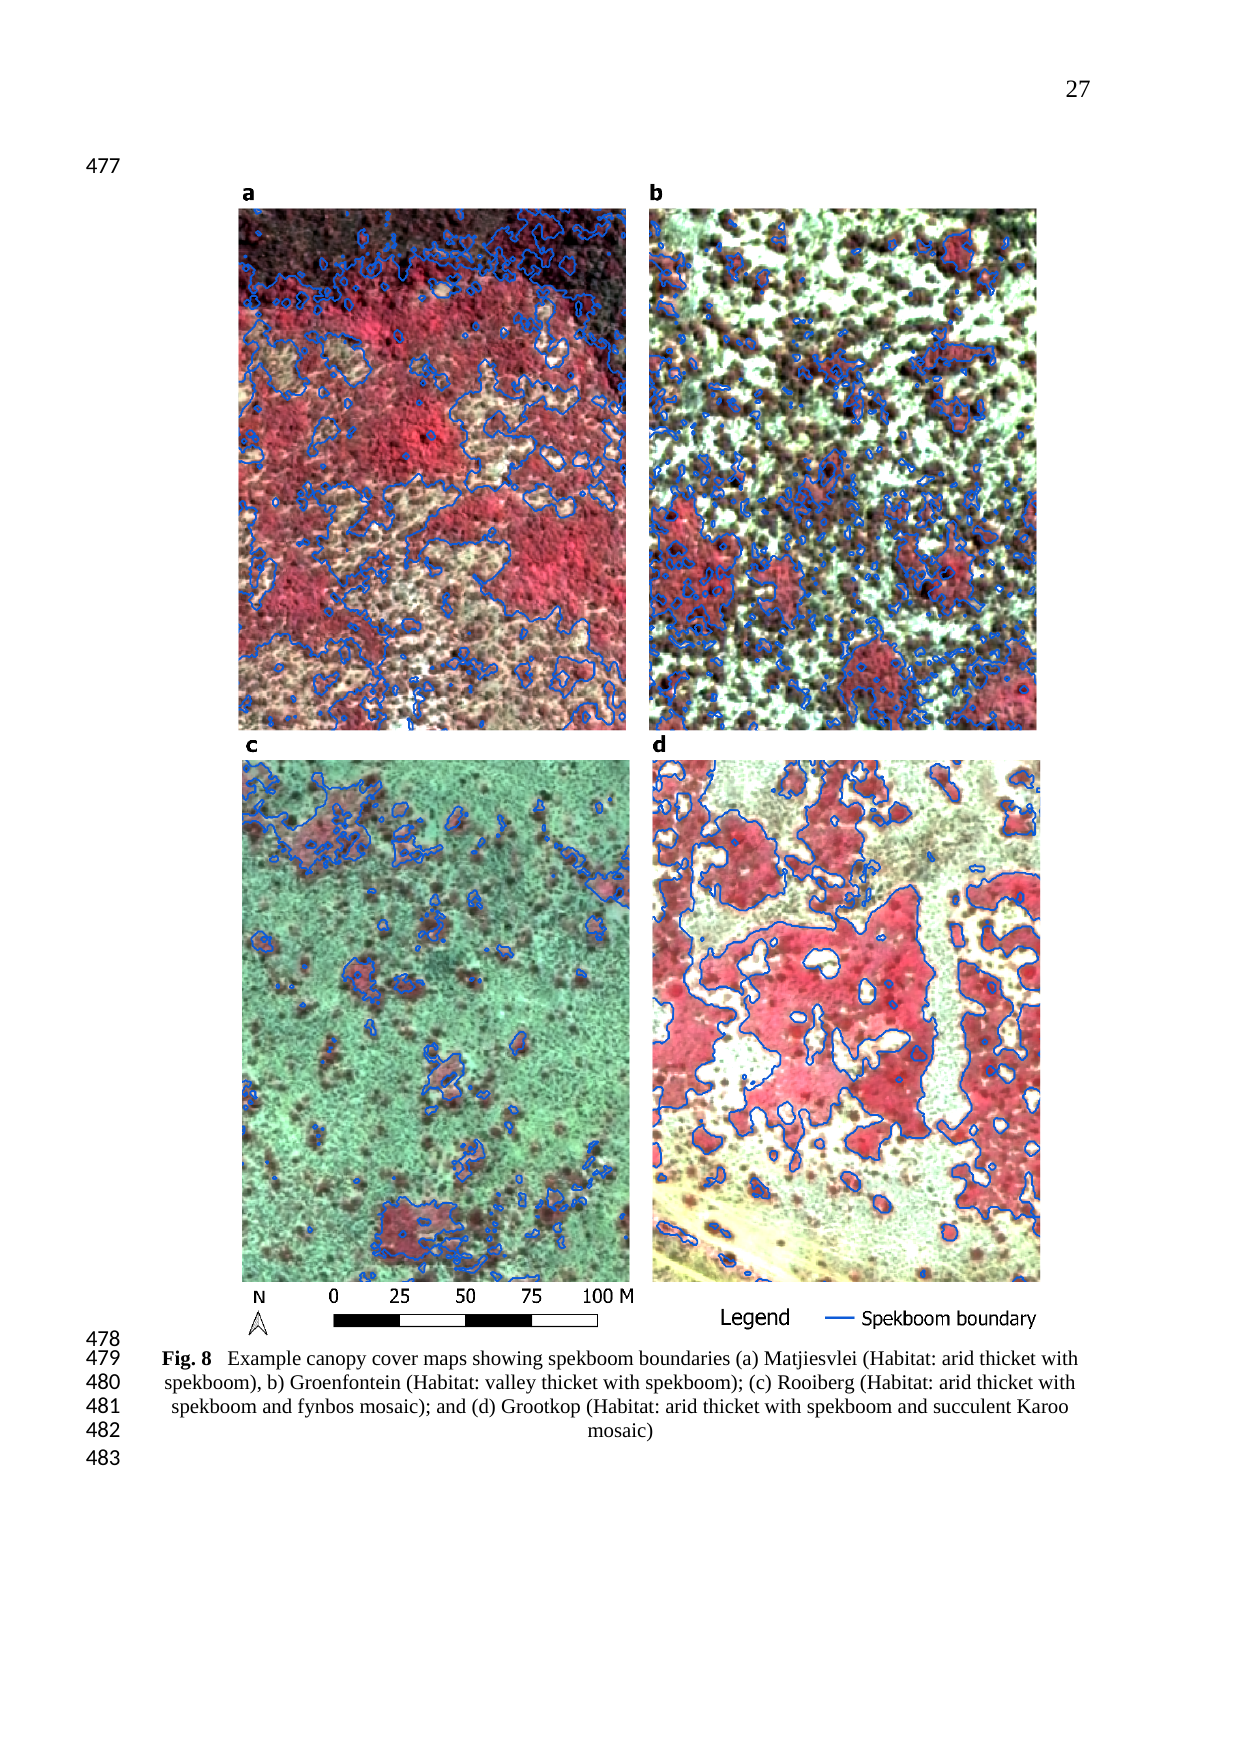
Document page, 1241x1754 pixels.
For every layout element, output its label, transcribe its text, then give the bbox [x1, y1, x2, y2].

picture [226, 178, 1052, 1347]
